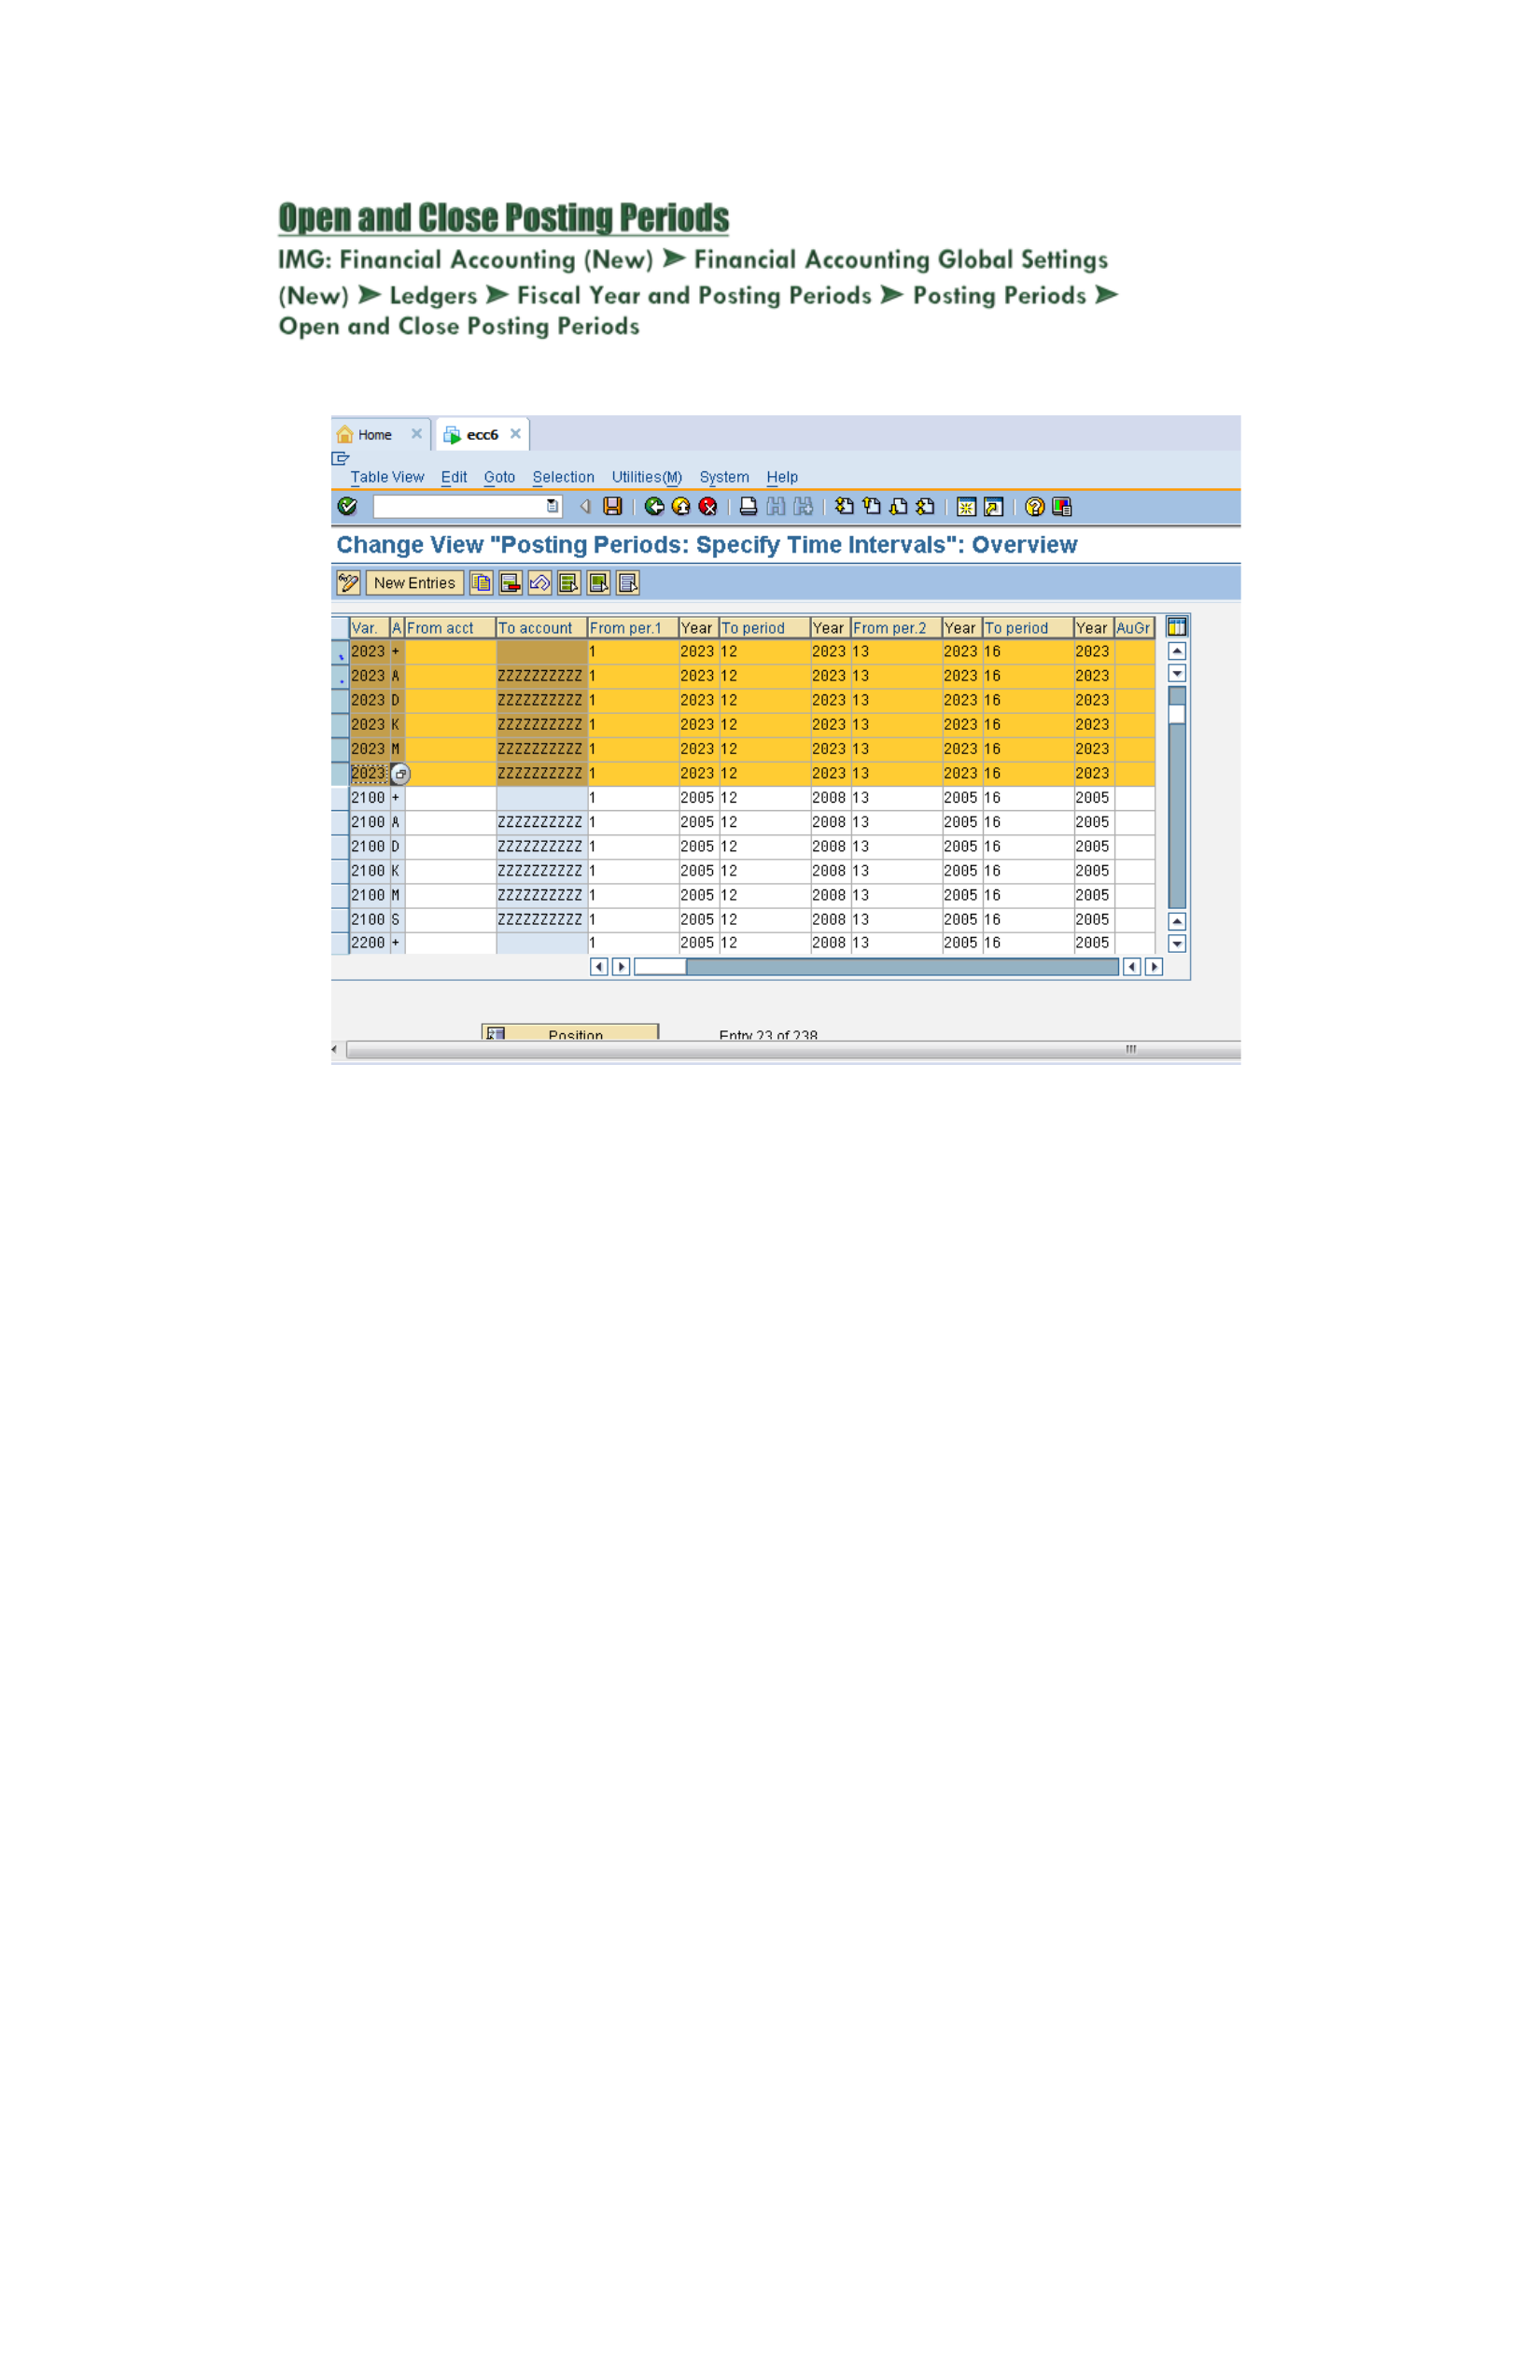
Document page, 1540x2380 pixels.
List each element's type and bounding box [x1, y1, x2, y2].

picture [244, 194, 1154, 343]
picture [330, 415, 1241, 1065]
